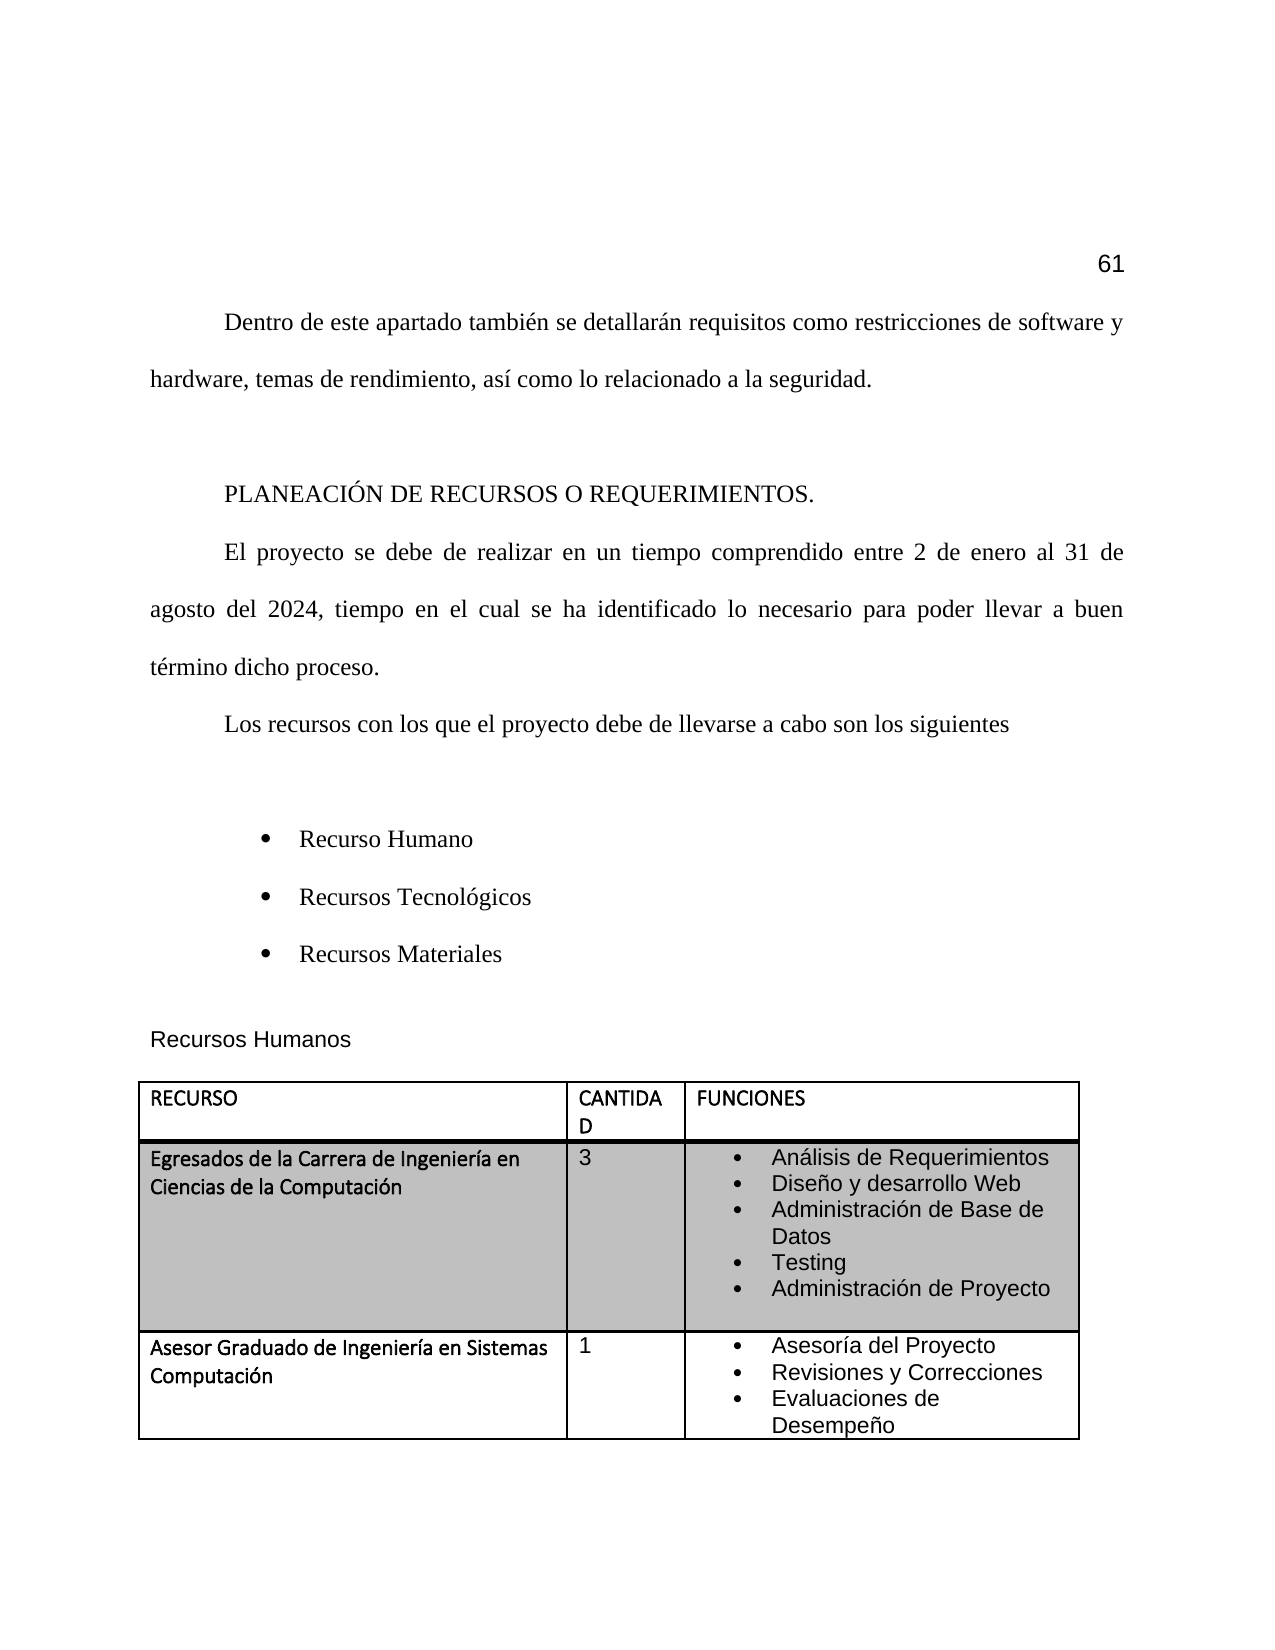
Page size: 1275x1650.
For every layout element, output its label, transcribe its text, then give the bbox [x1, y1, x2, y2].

text El proyecto se debe de realizar en un tiempo comprendido entre 2 de enero al 31 de agosto del 2024, tiempo en el cual se ha identificado lo necesario para poder llevar a buen término dicho proceso. [150, 537, 1125, 681]
table_header RECURSO [140, 1083, 566, 1139]
list Recurso Humano [261, 824, 1125, 853]
table_cell 3 [568, 1144, 684, 1330]
text Los recursos con los que el proyecto debe de llevarse a cabo son los siguientes [150, 709, 1125, 738]
table_cell Asesor Graduado de Ingeniería en Sistemas Computación [140, 1333, 566, 1438]
text Recursos Humanos [150, 1026, 1125, 1052]
list Recursos Materiales [261, 939, 1125, 968]
list Recursos Tecnológicos [261, 882, 1125, 911]
table_cell Egresados de la Carrera de Ingeniería en Ciencias de la Computación [140, 1144, 566, 1330]
table_header CANTIDAD [568, 1083, 684, 1139]
text PLANEACIÓN DE RECURSOS O REQUERIMIENTOS. [150, 479, 1125, 508]
table_cell 1 [568, 1333, 684, 1438]
table_header FUNCIONES [686, 1083, 1078, 1139]
table_cell Análisis de Requerimientos Diseño y desarrollo Web Administración de Base de Datos Testing Administración de Proyecto [686, 1144, 1078, 1330]
table_cell Asesoría del Proyecto Revisiones y Correcciones Evaluaciones de Desempeño [686, 1333, 1078, 1438]
text Dentro de este apartado también se detallarán requisitos como restricciones de software y hardware, temas de rendimiento, así como lo relacionado a la seguridad. [150, 307, 1125, 393]
